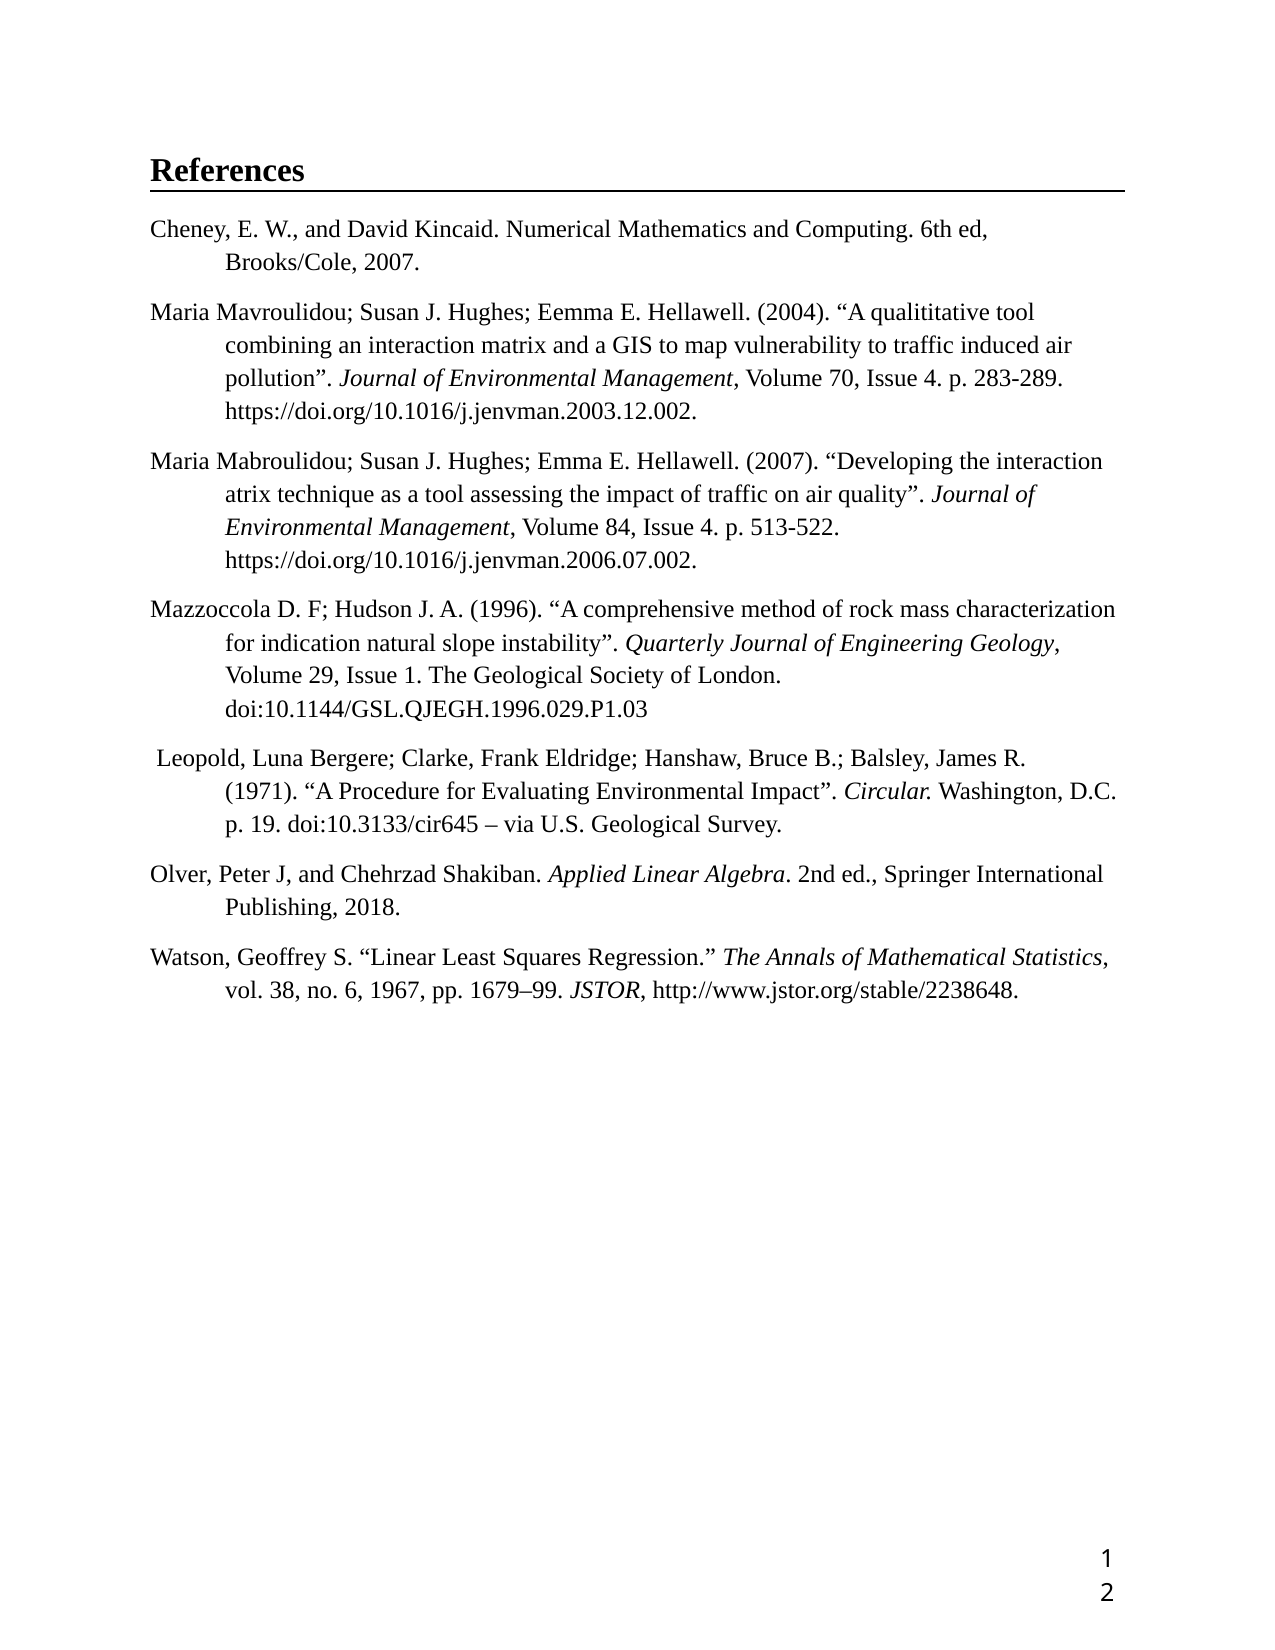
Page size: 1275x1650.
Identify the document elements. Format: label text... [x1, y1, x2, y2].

text References [150, 150, 1125, 190]
text Olver, Peter J, and Chehrzad Shakiban. Applied Linear Algebra. 2nd ed., Springer International Publishing, 2018. [150, 859, 1125, 921]
text Maria Mavroulidou; Susan J. Hughes; Eemma E. Hellawell. (2004). “A qualititative tool combining an interaction matrix and a GIS to map vulnerability to traffic induced air pollution”. Journal of Environmental Management, Volume 70, Issue 4. p. 283-289. https://doi.org/10.1016/j.jenvman.2003.12.002. [150, 297, 1125, 425]
text Cheney, E. W., and David Kincaid. Numerical Mathematics and Computing. 6th ed, Brooks/Cole, 2007. [150, 214, 1125, 276]
text Watson, Geoffrey S. “Linear Least Squares Regression.” The Annals of Mathematical Statistics, vol. 38, no. 6, 1967, pp. 1679–99. JSTOR, http://www.jstor.org/stable/2238648. [150, 942, 1125, 1003]
text Leopold, Luna Bergere; Clarke, Frank Eldridge; Hanshaw, Bruce B.; Balsley, James R. (1971). “A Procedure for Evaluating Environmental Impact”. Circular. Washington, D.C. p. 19. doi:10.3133/cir645 – via U.S. Geological Survey. [150, 743, 1125, 838]
text Maria Mabroulidou; Susan J. Hughes; Emma E. Hellawell. (2007). “Developing the interaction atrix technique as a tool assessing the impact of traffic on air quality”. Journal of Environmental Management, Volume 84, Issue 4. p. 513-522. https://doi.org/10.1016/j.jenvman.2006.07.002. [150, 446, 1125, 574]
text Mazzoccola D. F; Hudson J. A. (1996). “A comprehensive method of rock mass characterization for indication natural slope instability”. Quarterly Journal of Engineering Geology, Volume 29, Issue 1. The Geological Society of London. doi:10.1144/GSL.QJEGH.1996.029.P1.03 [150, 594, 1125, 722]
